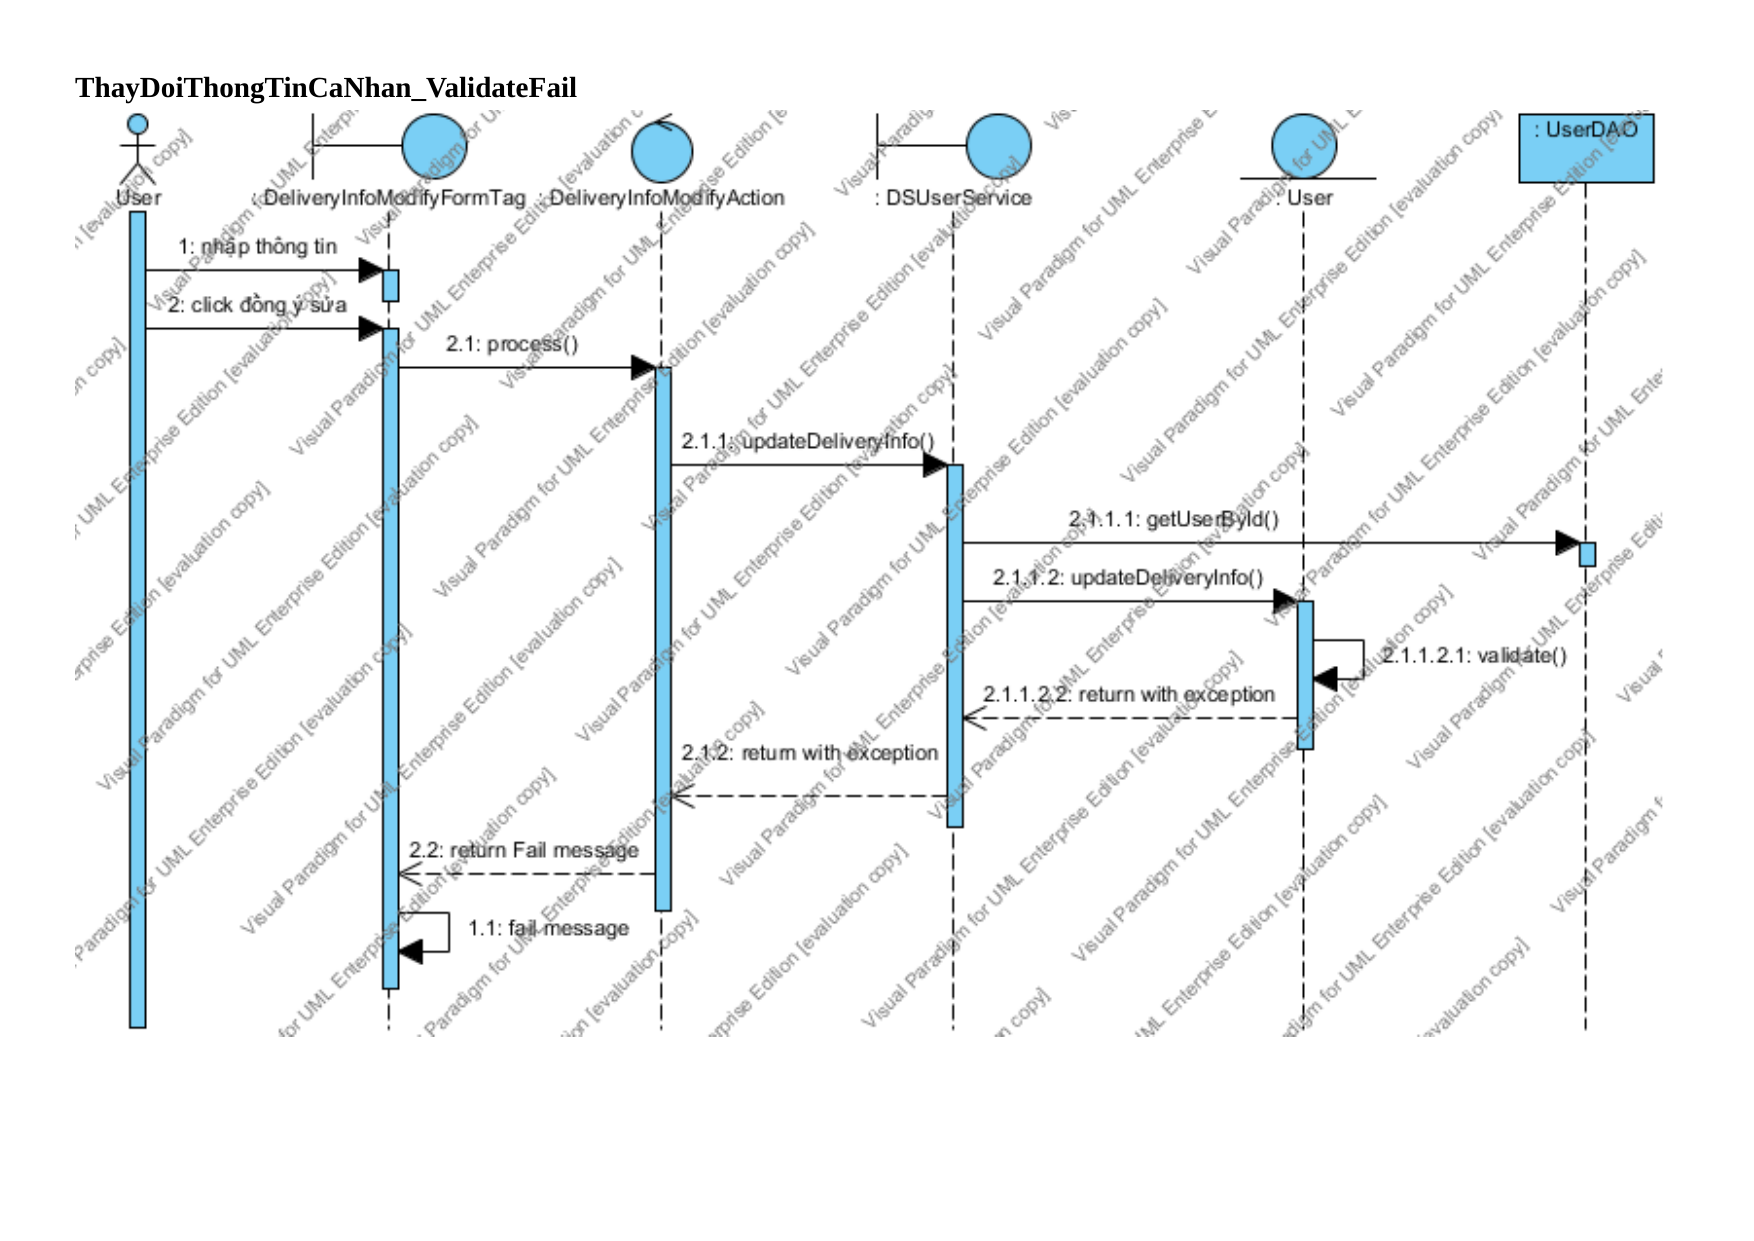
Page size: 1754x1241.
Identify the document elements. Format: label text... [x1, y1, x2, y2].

subtitle ThayDoiThongTinCaNhan_ValidateFail [75, 70, 1679, 104]
picture [75, 110, 1663, 1037]
